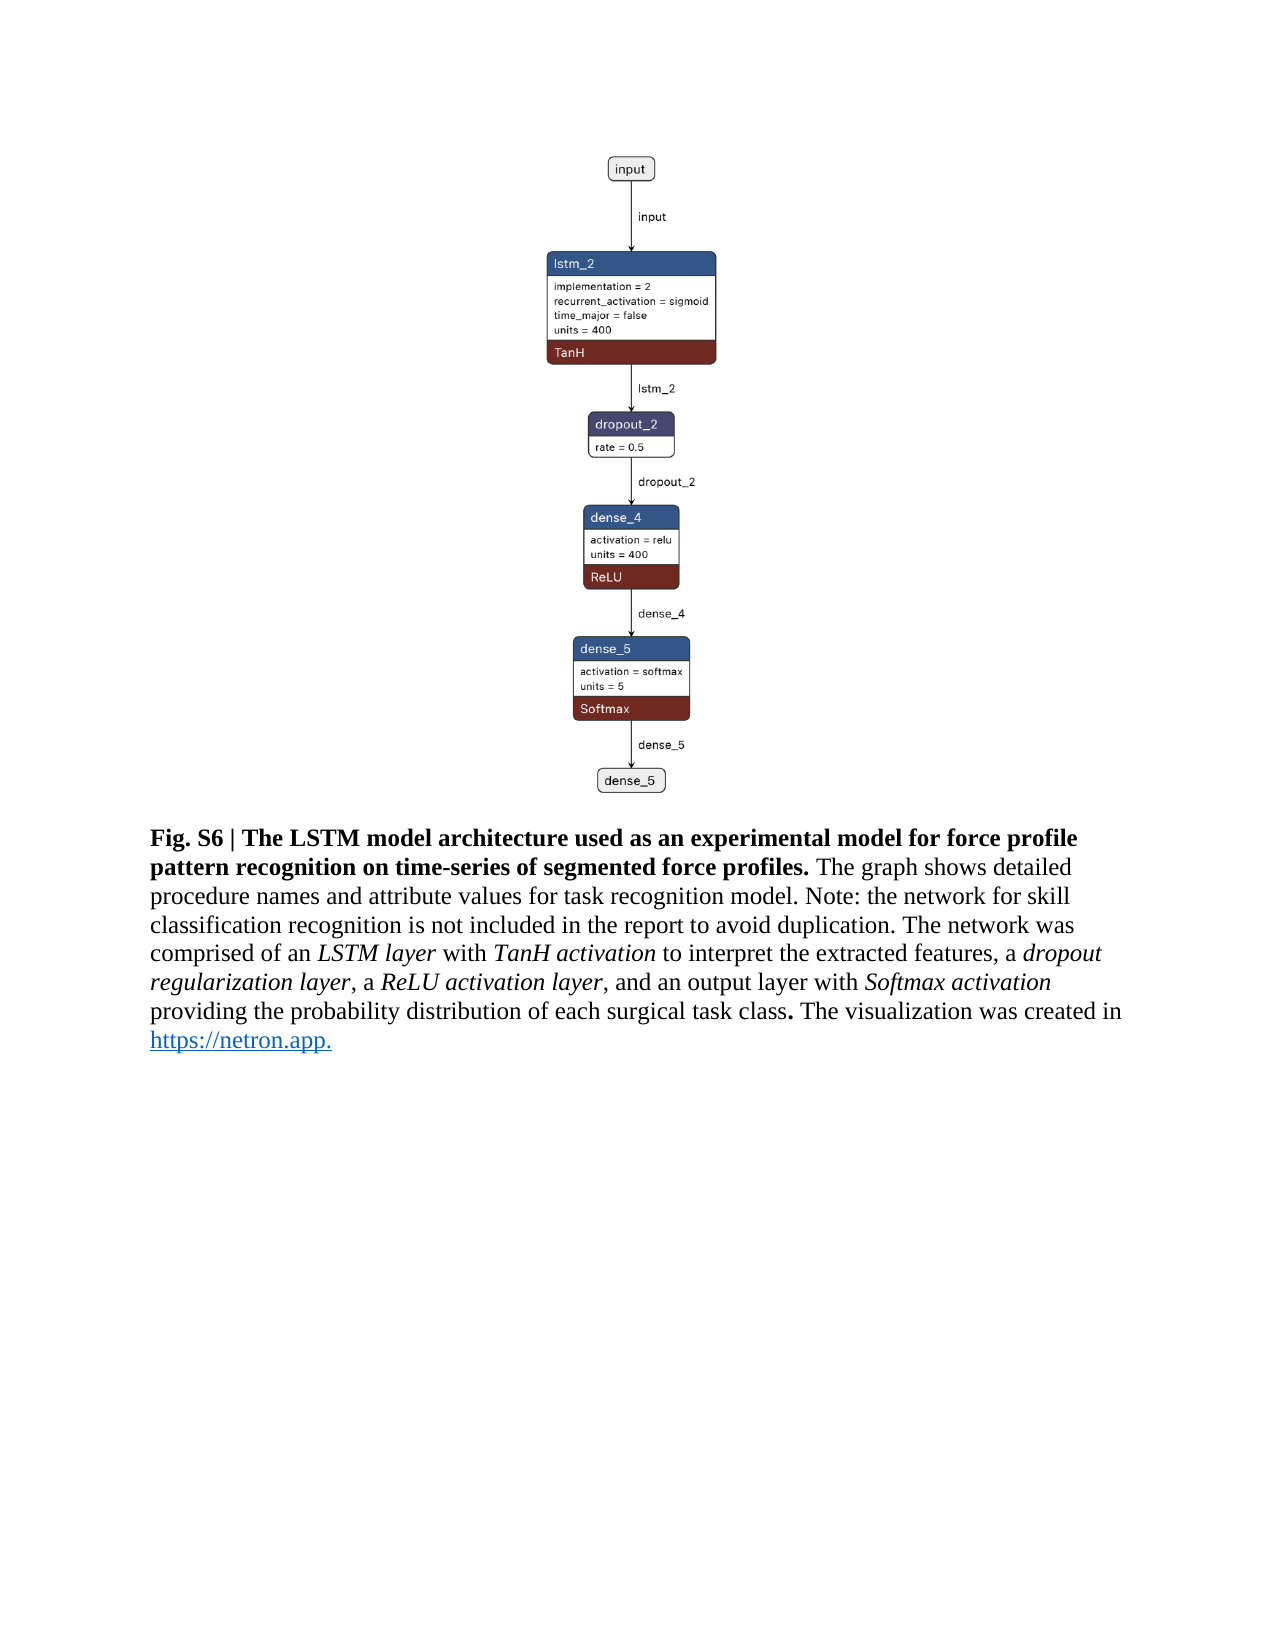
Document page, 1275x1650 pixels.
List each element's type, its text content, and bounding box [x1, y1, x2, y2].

text Fig. S6 | The LSTM model architecture used as an experimental model for force profile pattern recognition on time-series of segmented force profiles. The graph shows detailed procedure names and attribute values for task recognition model. Note: the network for skill classification recognition is not included in the report to avoid duplication. The network was comprised of an LSTM layer with TanH activation to interpret the extracted features, a dropout regularization layer, a ReLU activation layer, and an output layer with Softmax activation providing the probability distribution of each surgical task class. The visualization was created in https://netron.app. [150, 823, 1125, 1053]
